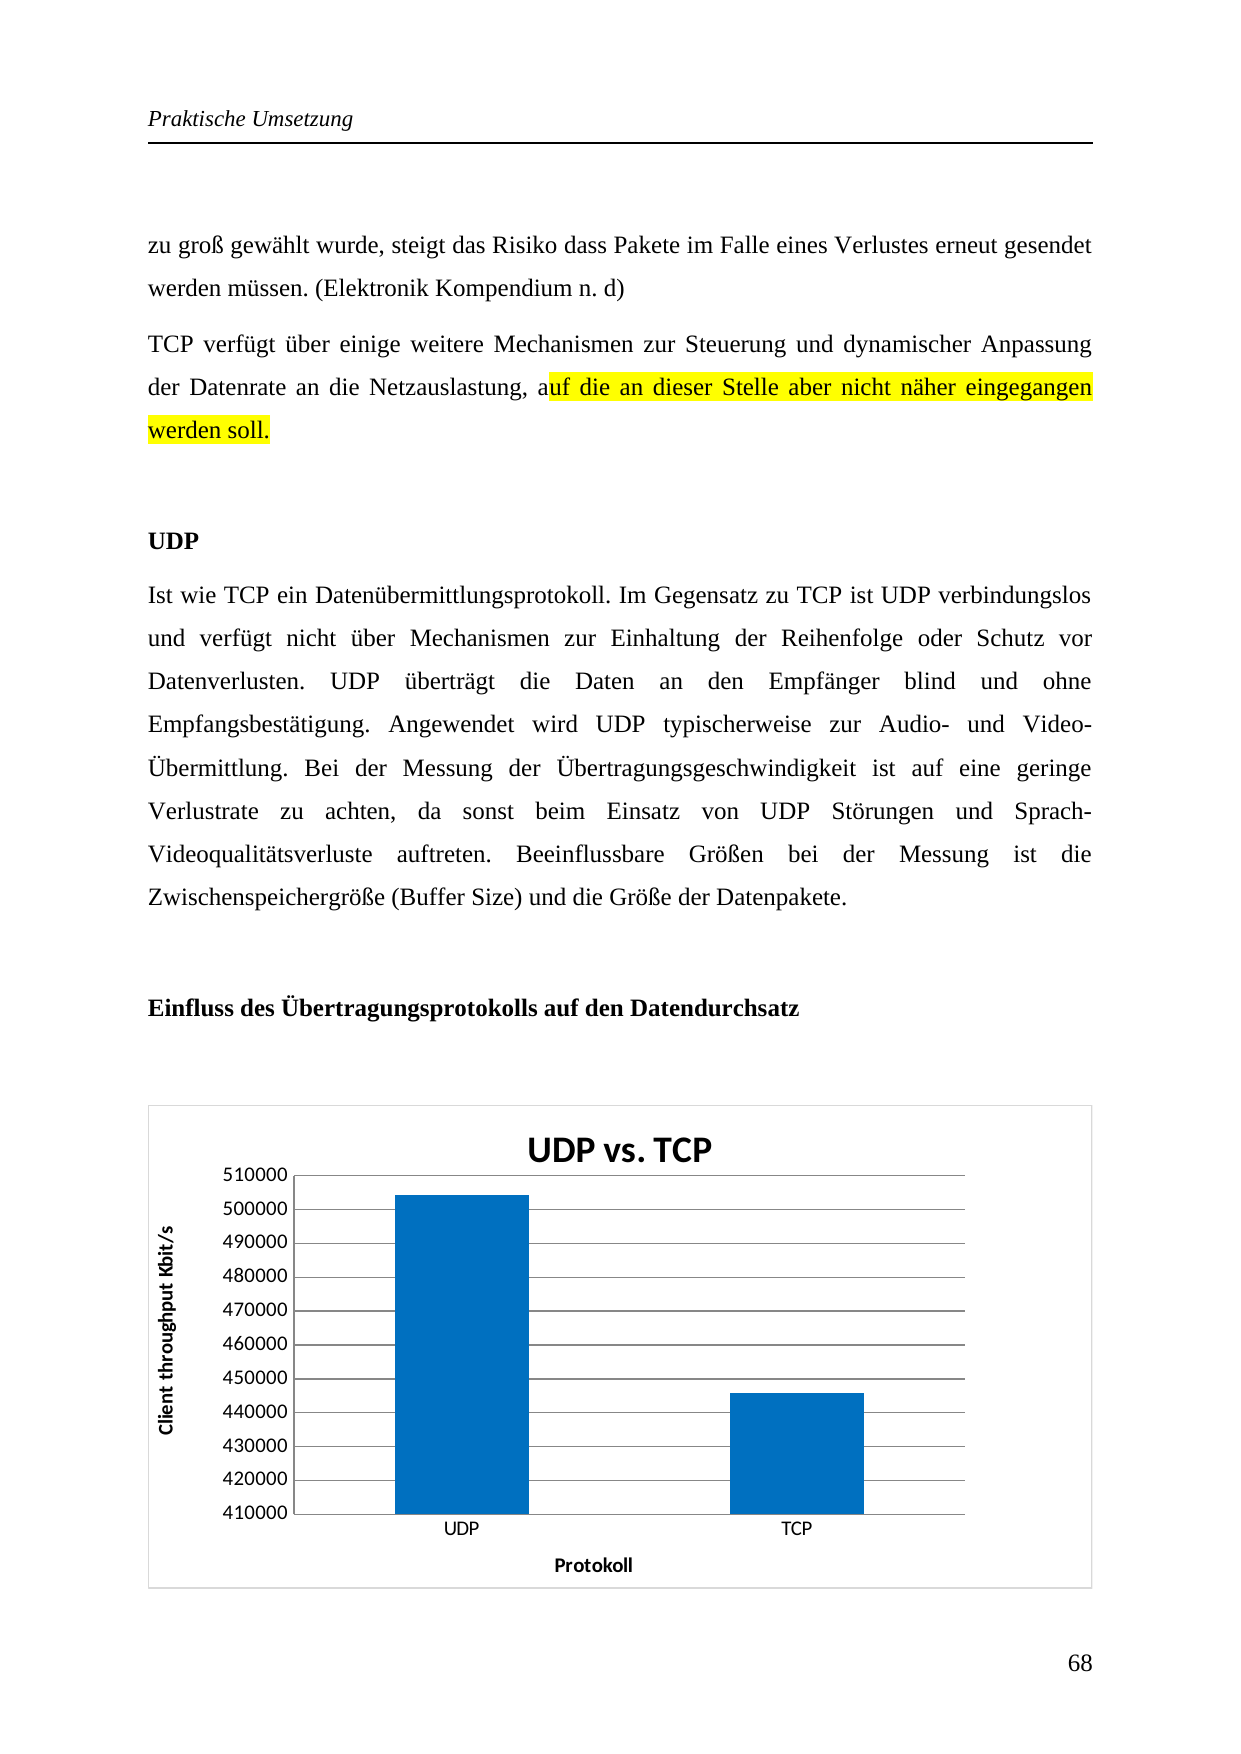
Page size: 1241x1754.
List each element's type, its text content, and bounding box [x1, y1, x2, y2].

text Einfluss des Übertragungsprotokolls auf den Datendurchsatz [148, 993, 1093, 1022]
text Ist wie TCP ein Datenübermittlungsprotokoll. Im Gegensatz zu TCP ist UDP verbindungslos und verfügt nicht über Mechanismen zur Einhaltung der Reihenfolge oder Schutz vor Datenverlusten. UDP überträgt die Daten an den Empfänger blind und ohne Empfangsbestätigung. Angewendet wird UDP typischerweise zur Audio- und Video-Übermittlung. Bei der Messung der Übertragungsgeschwindigkeit ist auf eine geringe Verlustrate zu achten, da sonst beim Einsatz von UDP Störungen und Sprach-Videoqualitätsverluste auftreten. Beeinflussbare Größen bei der Messung ist die Zwischenspeichergröße (Buffer Size) und die Größe der Datenpakete. [148, 580, 1093, 911]
text UDP [148, 526, 1093, 555]
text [148, 230, 1093, 302]
text TCP verfügt über einige weitere Mechanismen zur Steuerung und dynamischer Anpassung der Datenrate an die Netzauslastung, auf die an dieser Stelle aber nicht näher eingegangen werden soll. [148, 329, 1093, 444]
